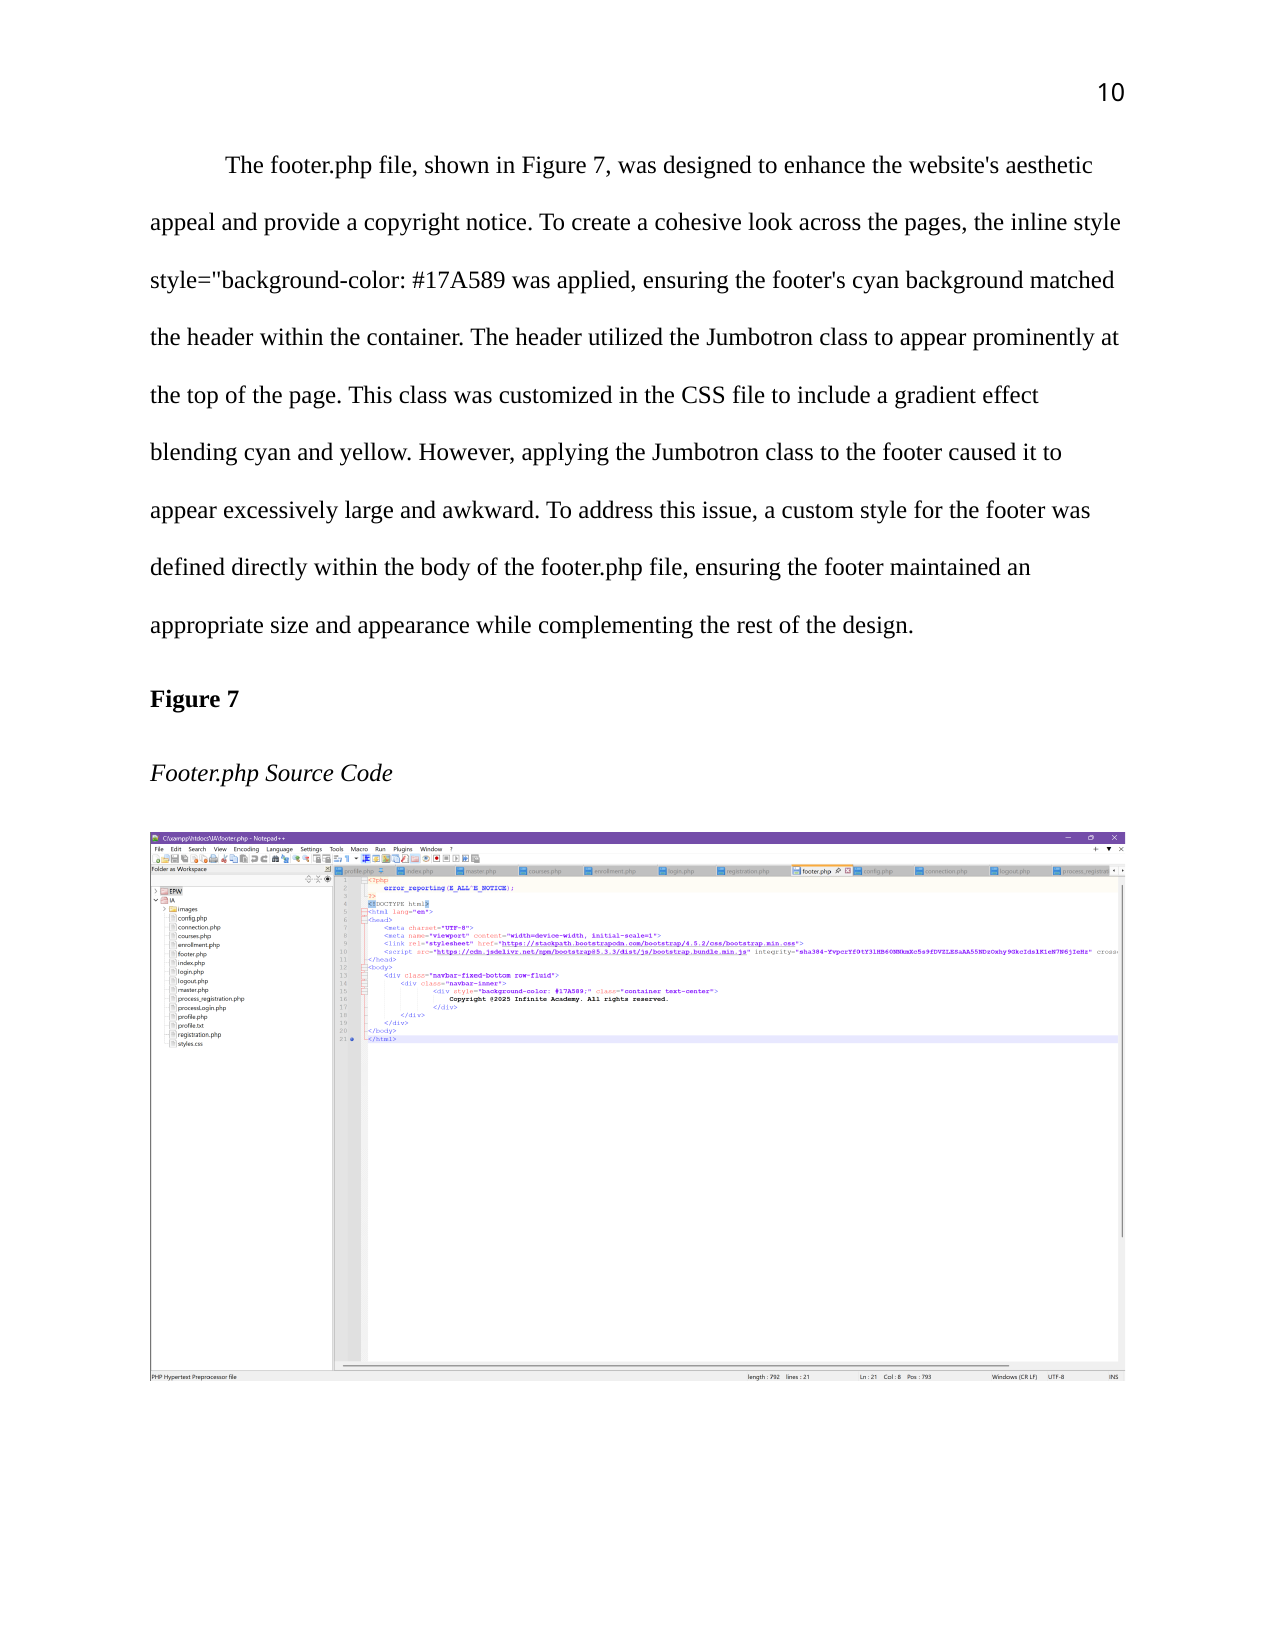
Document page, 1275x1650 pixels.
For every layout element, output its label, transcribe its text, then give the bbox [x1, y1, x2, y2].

text Footer.php Source Code [150, 758, 1125, 787]
picture [150, 832, 1125, 1381]
text Figure 7 [150, 684, 1125, 713]
text The footer.php file, shown in Figure 7, was designed to enhance the website's aesthetic appeal and provide a copyright notice. To create a cohesive look across the pages, the inline style style="background-color: #17A589 was applied, ensuring the footer's cyan background matched the header within the container. The header utilized the Jumbotron class to appear prominently at the top of the page. This class was customized in the CSS file to include a gradient effect blending cyan and yellow. However, applying the Jumbotron class to the footer caused it to appear excessively large and awkward. To address this issue, a custom style for the footer was defined directly within the body of the footer.php file, ensuring the footer maintained an appropriate size and appearance while complementing the rest of the design. [150, 150, 1125, 639]
